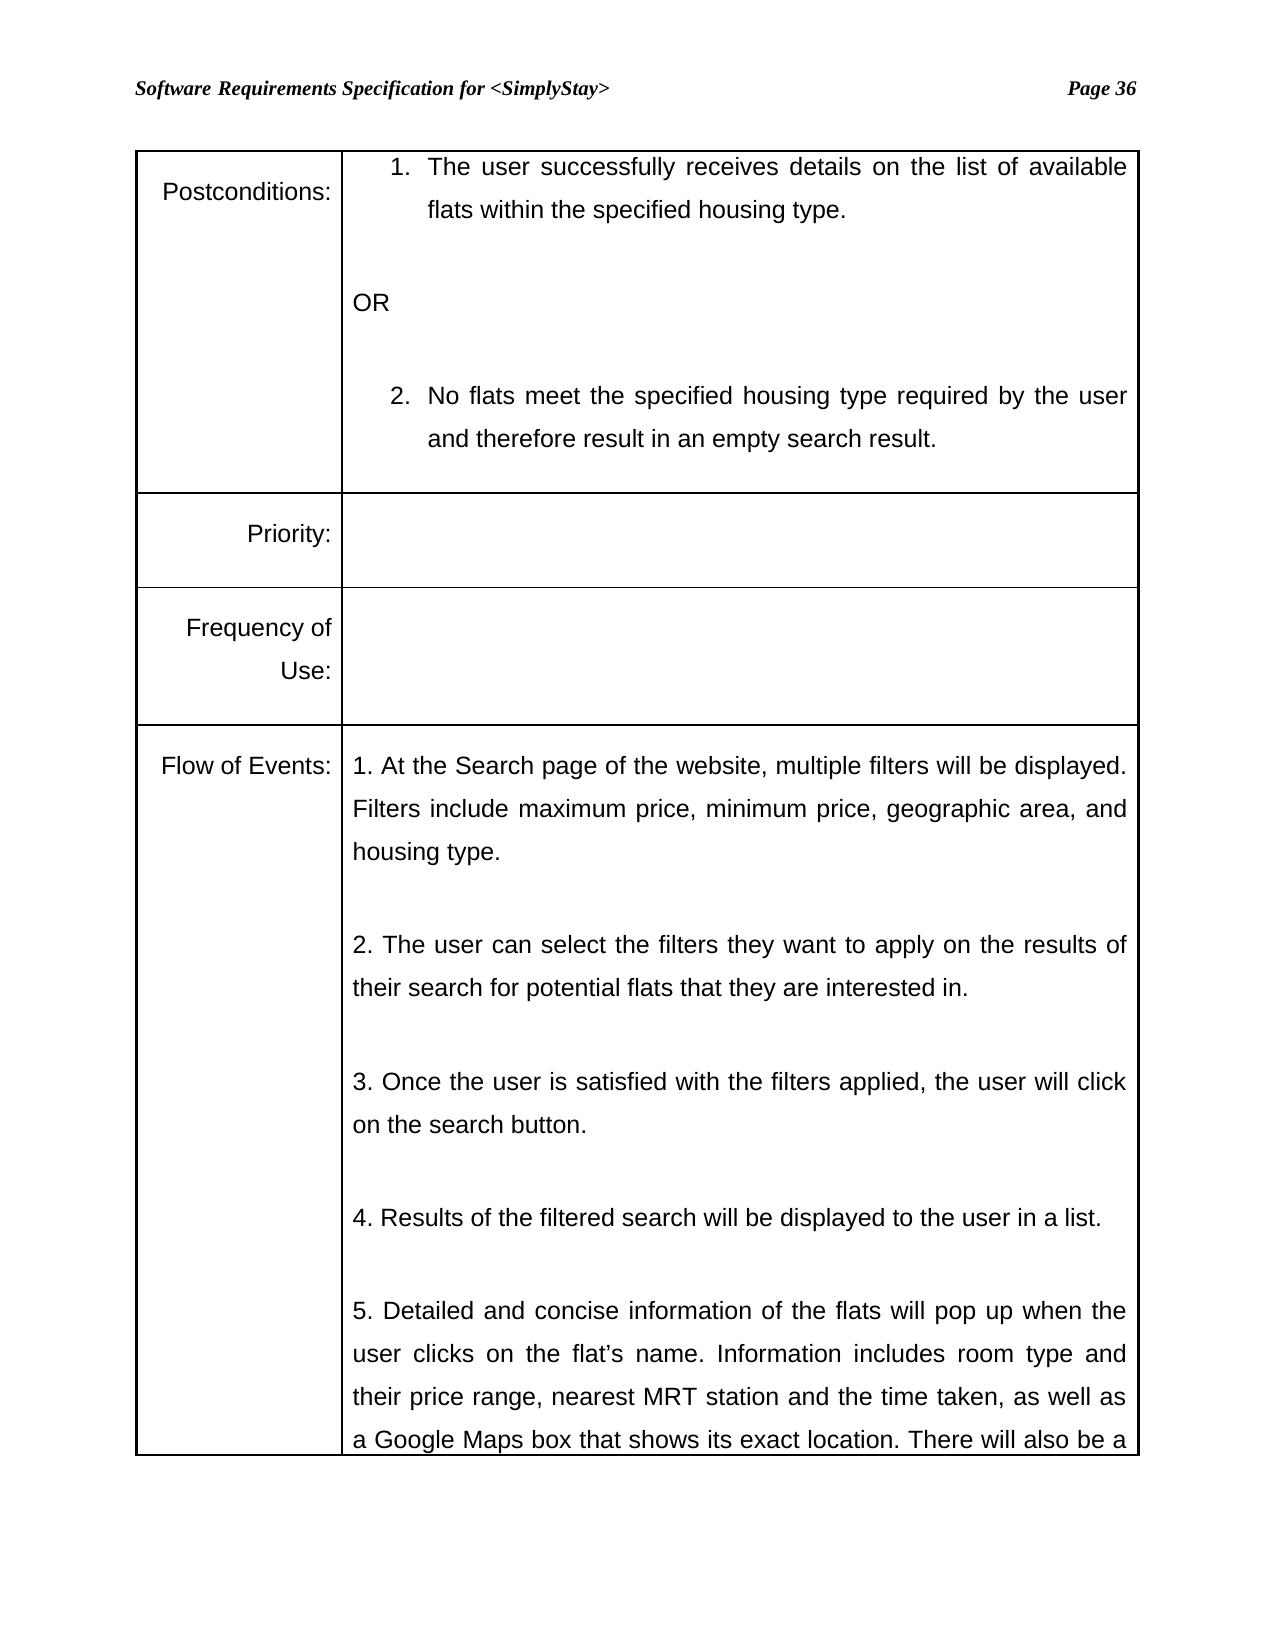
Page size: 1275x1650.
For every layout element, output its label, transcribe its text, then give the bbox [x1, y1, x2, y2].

table_cell Flow of Events: [138, 726, 341, 1454]
table_cell [343, 494, 1137, 587]
table_cell Priority: [138, 494, 341, 587]
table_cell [343, 726, 1137, 1454]
table_cell [343, 588, 1137, 724]
table_cell Postconditions: [138, 152, 341, 492]
table_cell Frequency of Use: [138, 588, 341, 724]
table_cell The user successfully receives details on the list of available flats within the specified housing type. OR No flats meet the specified housing type required by the user and therefore result in an empty search result. [343, 152, 1137, 492]
